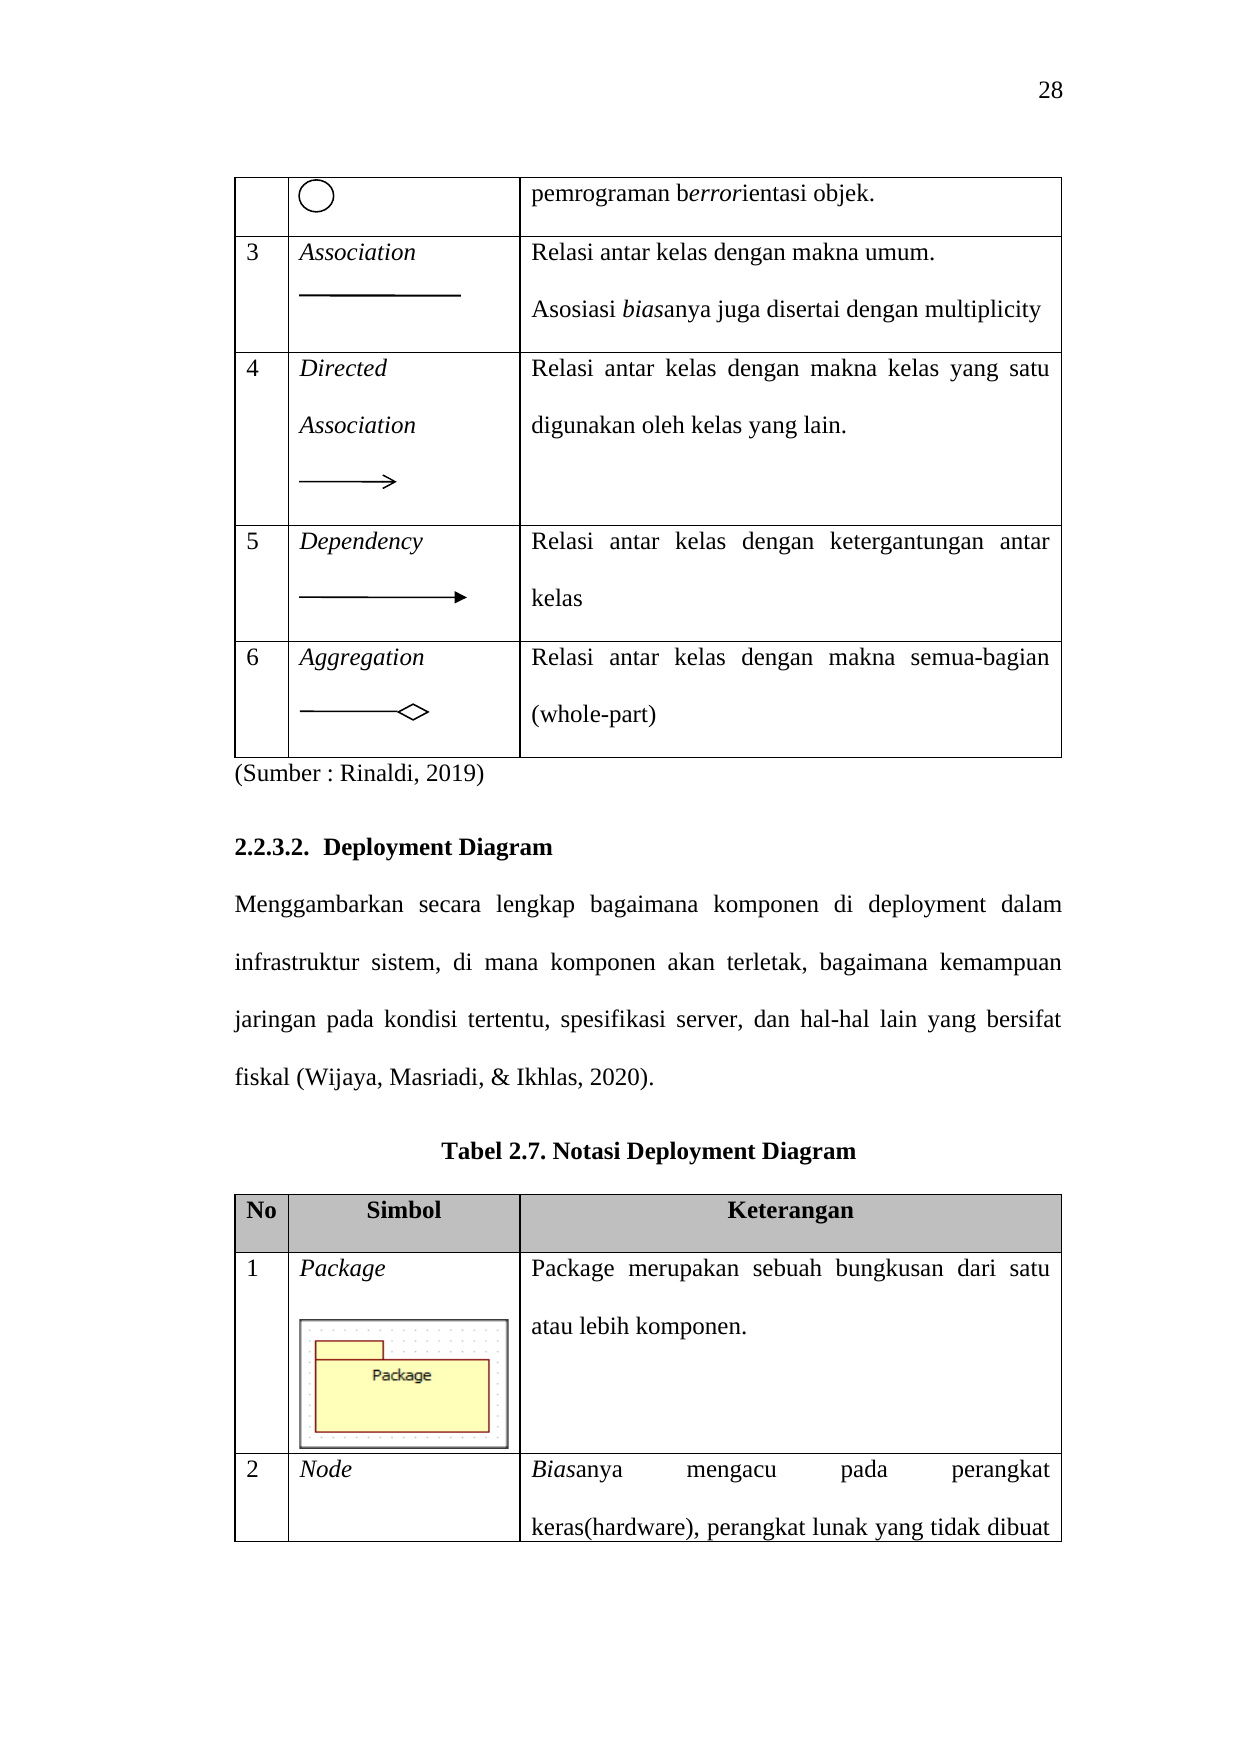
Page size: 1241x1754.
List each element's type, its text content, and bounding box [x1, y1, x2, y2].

table_cell Association [289, 237, 519, 352]
table_cell 1 [236, 1253, 288, 1453]
table_cell 6 [236, 642, 288, 757]
table_cell Relasi antar kelas dengan ketergantungan antar kelas [521, 526, 1061, 641]
table_header Simbol [289, 1195, 519, 1252]
text Tabel 2.7. Notasi Deployment Diagram [234, 1136, 1063, 1165]
table_header No [236, 1195, 288, 1252]
table_cell Directed Association [289, 353, 519, 525]
table_cell Aggregation [289, 642, 519, 757]
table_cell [521, 178, 1061, 236]
subtitle Deployment Diagram [234, 832, 1063, 861]
table_cell 2 [236, 178, 288, 236]
table_cell Dependency [289, 526, 519, 641]
table_cell 2 [236, 1454, 288, 1541]
table_cell Relasi antar kelas dengan makna umum. Asosiasi biasanya juga disertai dengan multiplicity [521, 237, 1061, 352]
table_cell 3 [236, 237, 288, 352]
table_cell Node [289, 1454, 519, 1541]
table_cell Package [289, 1253, 519, 1453]
table_cell 4 [236, 353, 288, 525]
table_header Keterangan [521, 1195, 1061, 1252]
table_cell 5 [236, 526, 288, 641]
table_cell Relasi antar kelas dengan makna kelas yang satu digunakan oleh kelas yang lain. [521, 353, 1061, 525]
table_cell Interface [289, 178, 519, 236]
table_cell Package merupakan sebuah bungkusan dari satu atau lebih komponen. [521, 1253, 1061, 1453]
table_cell Relasi antar kelas dengan makna semua-bagian (whole-part) [521, 642, 1061, 757]
picture [299, 1319, 509, 1449]
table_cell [521, 1454, 1061, 1541]
text Menggambarkan secara lengkap bagaimana komponen di deployment dalam infrastruktur sistem, di mana komponen akan terletak, bagaimana kemampuan jaringan pada kondisi tertentu, spesifikasi server, dan hal-hal lain yang bersifat fiskal . [234, 889, 1063, 1091]
